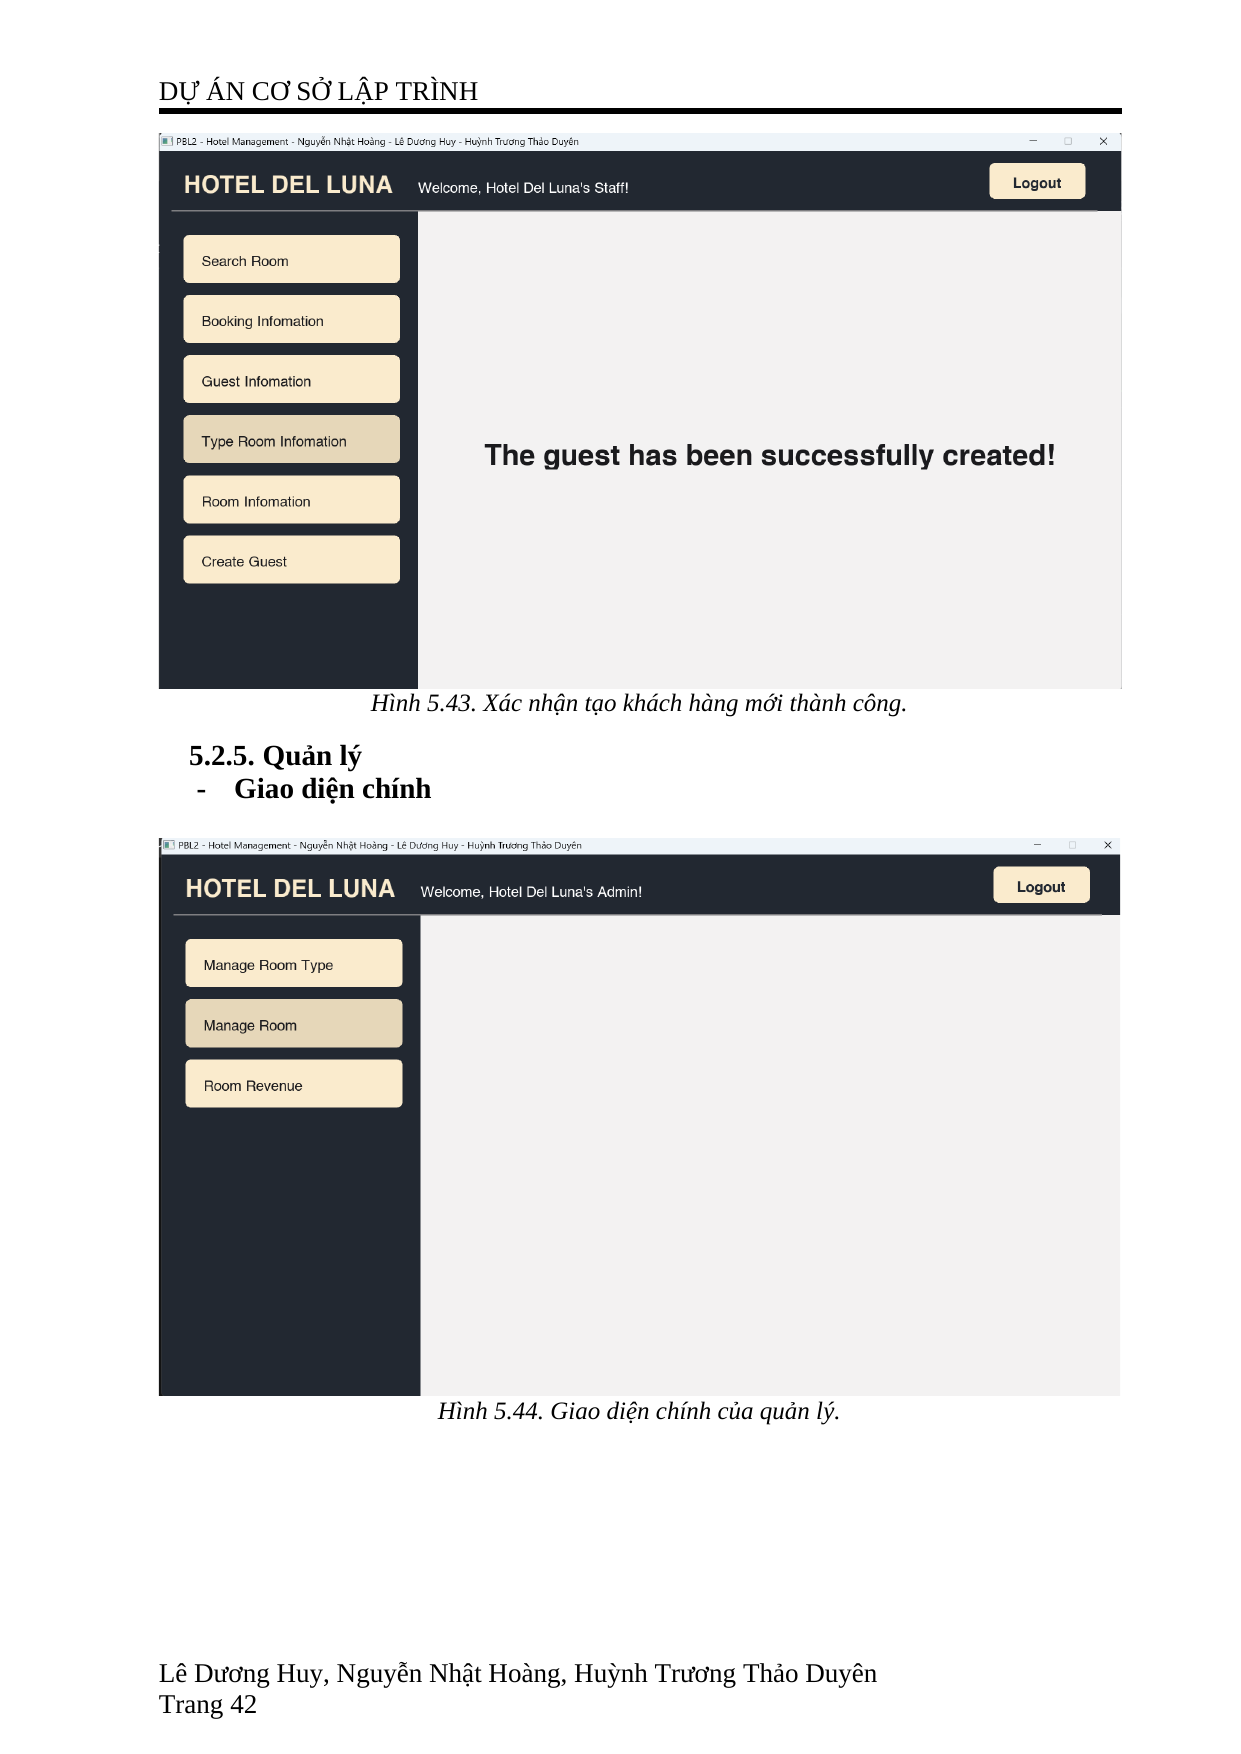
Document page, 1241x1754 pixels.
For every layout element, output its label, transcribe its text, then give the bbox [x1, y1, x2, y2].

list Giao diện chính [196, 771, 1122, 805]
list Quản lý [189, 738, 1122, 771]
picture [158, 838, 1121, 1396]
picture [158, 133, 1122, 689]
